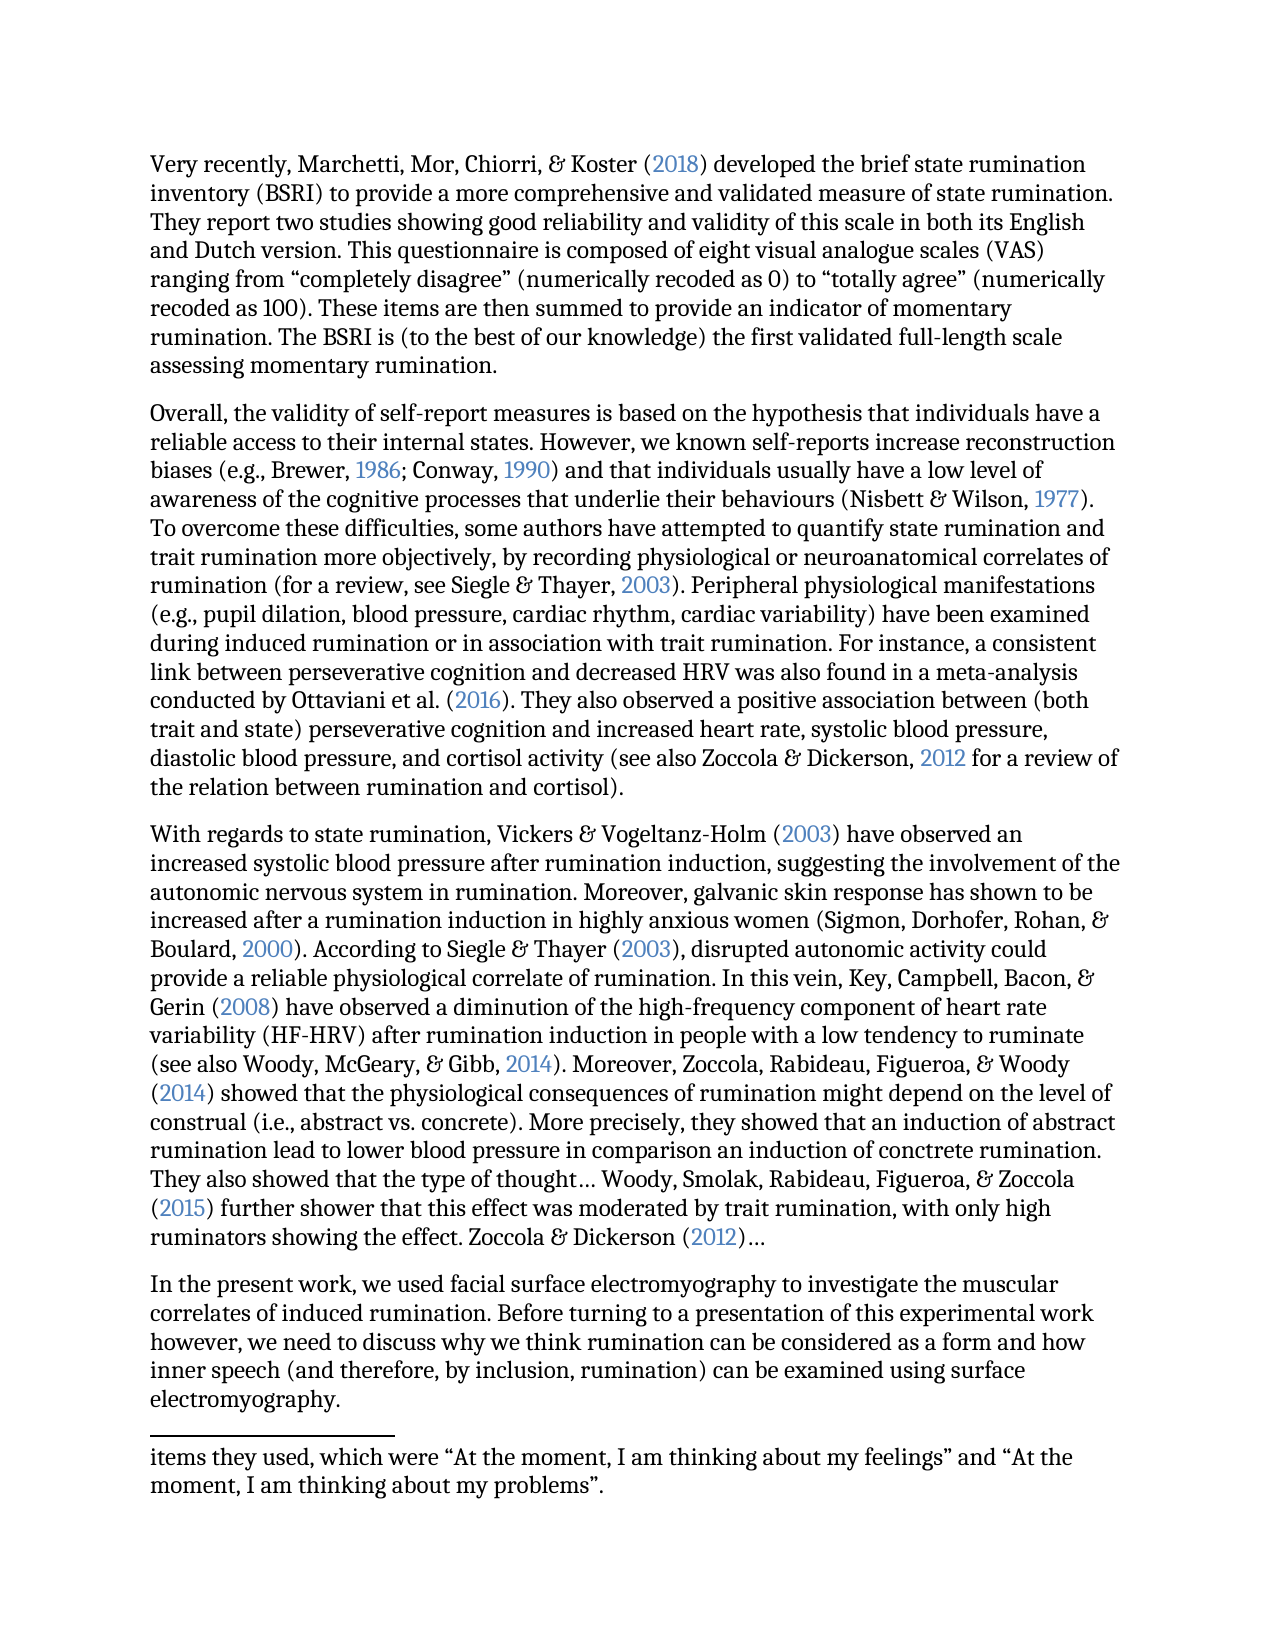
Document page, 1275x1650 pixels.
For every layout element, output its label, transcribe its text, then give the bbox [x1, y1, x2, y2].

text In the present work, we used facial surface electromyography to investigate the muscular correlates of induced rumination. Before turning to a presentation of this experimental work however, we need to discuss why we think rumination can be considered as a form and how inner speech (and therefore, by inclusion, rumination) can be examined using surface electromyography. [150, 1270, 1125, 1414]
text Very recently, Marchetti, Mor, Chiorri, & Koster (2018) developed the brief state rumination inventory (BSRI) to provide a more comprehensive and validated measure of state rumination. They report two studies showing good reliability and validity of this scale in both its English and Dutch version. This questionnaire is composed of eight visual analogue scales (VAS) ranging from “completely disagree” (numerically recoded as 0) to “totally agree” (numerically recoded as 100). These items are then summed to provide an indicator of momentary rumination. The BSRI is (to the best of our knowledge) the first validated full-length scale assessing momentary rumination. [150, 150, 1125, 380]
text Overall, the validity of self-report measures is based on the hypothesis that individuals have a reliable access to their internal states. However, we known self-reports increase reconstruction biases (e.g., Brewer, 1986; Conway, 1990) and that individuals usually have a low level of awareness of the cognitive processes that underlie their behaviours (Nisbett & Wilson, 1977). To overcome these difficulties, some authors have attempted to quantify state rumination and trait rumination more objectively, by recording physiological or neuroanatomical correlates of rumination (for a review, see Siegle & Thayer, 2003). Peripheral physiological manifestations (e.g., pupil dilation, blood pressure, cardiac rhythm, cardiac variability) have been examined during induced rumination or in association with trait rumination. For instance, a consistent link between perseverative cognition and decreased HRV was also found in a meta-analysis conducted by Ottaviani et al. (2016). They also observed a positive association between (both trait and state) perseverative cognition and increased heart rate, systolic blood pressure, diastolic blood pressure, and cortisol activity (see also Zoccola & Dickerson, 2012 for a review of the relation between rumination and cortisol). [150, 399, 1125, 801]
text With regards to state rumination, Vickers & Vogeltanz-Holm (2003) have observed an increased systolic blood pressure after rumination induction, suggesting the involvement of the autonomic nervous system in rumination. Moreover, galvanic skin response has shown to be increased after a rumination induction in highly anxious women (Sigmon, Dorhofer, Rohan, & Boulard, 2000). According to Siegle & Thayer (2003), disrupted autonomic activity could provide a reliable physiological correlate of rumination. In this vein, Key, Campbell, Bacon, & Gerin (2008) have observed a diminution of the high-frequency component of heart rate variability (HF-HRV) after rumination induction in people with a low tendency to ruminate (see also Woody, McGeary, & Gibb, 2014). Moreover, Zoccola, Rabideau, Figueroa, & Woody (2014) showed that the physiological consequences of rumination might depend on the level of construal (i.e., abstract vs. concrete). More precisely, they showed that an induction of abstract rumination lead to lower blood pressure in comparison an induction of conctrete rumination. They also showed that the type of thought… Woody, Smolak, Rabideau, Figueroa, & Zoccola (2015) further shower that this effect was moderated by trait rumination, with only high ruminators showing the effect. Zoccola & Dickerson (2012)… [150, 820, 1125, 1251]
